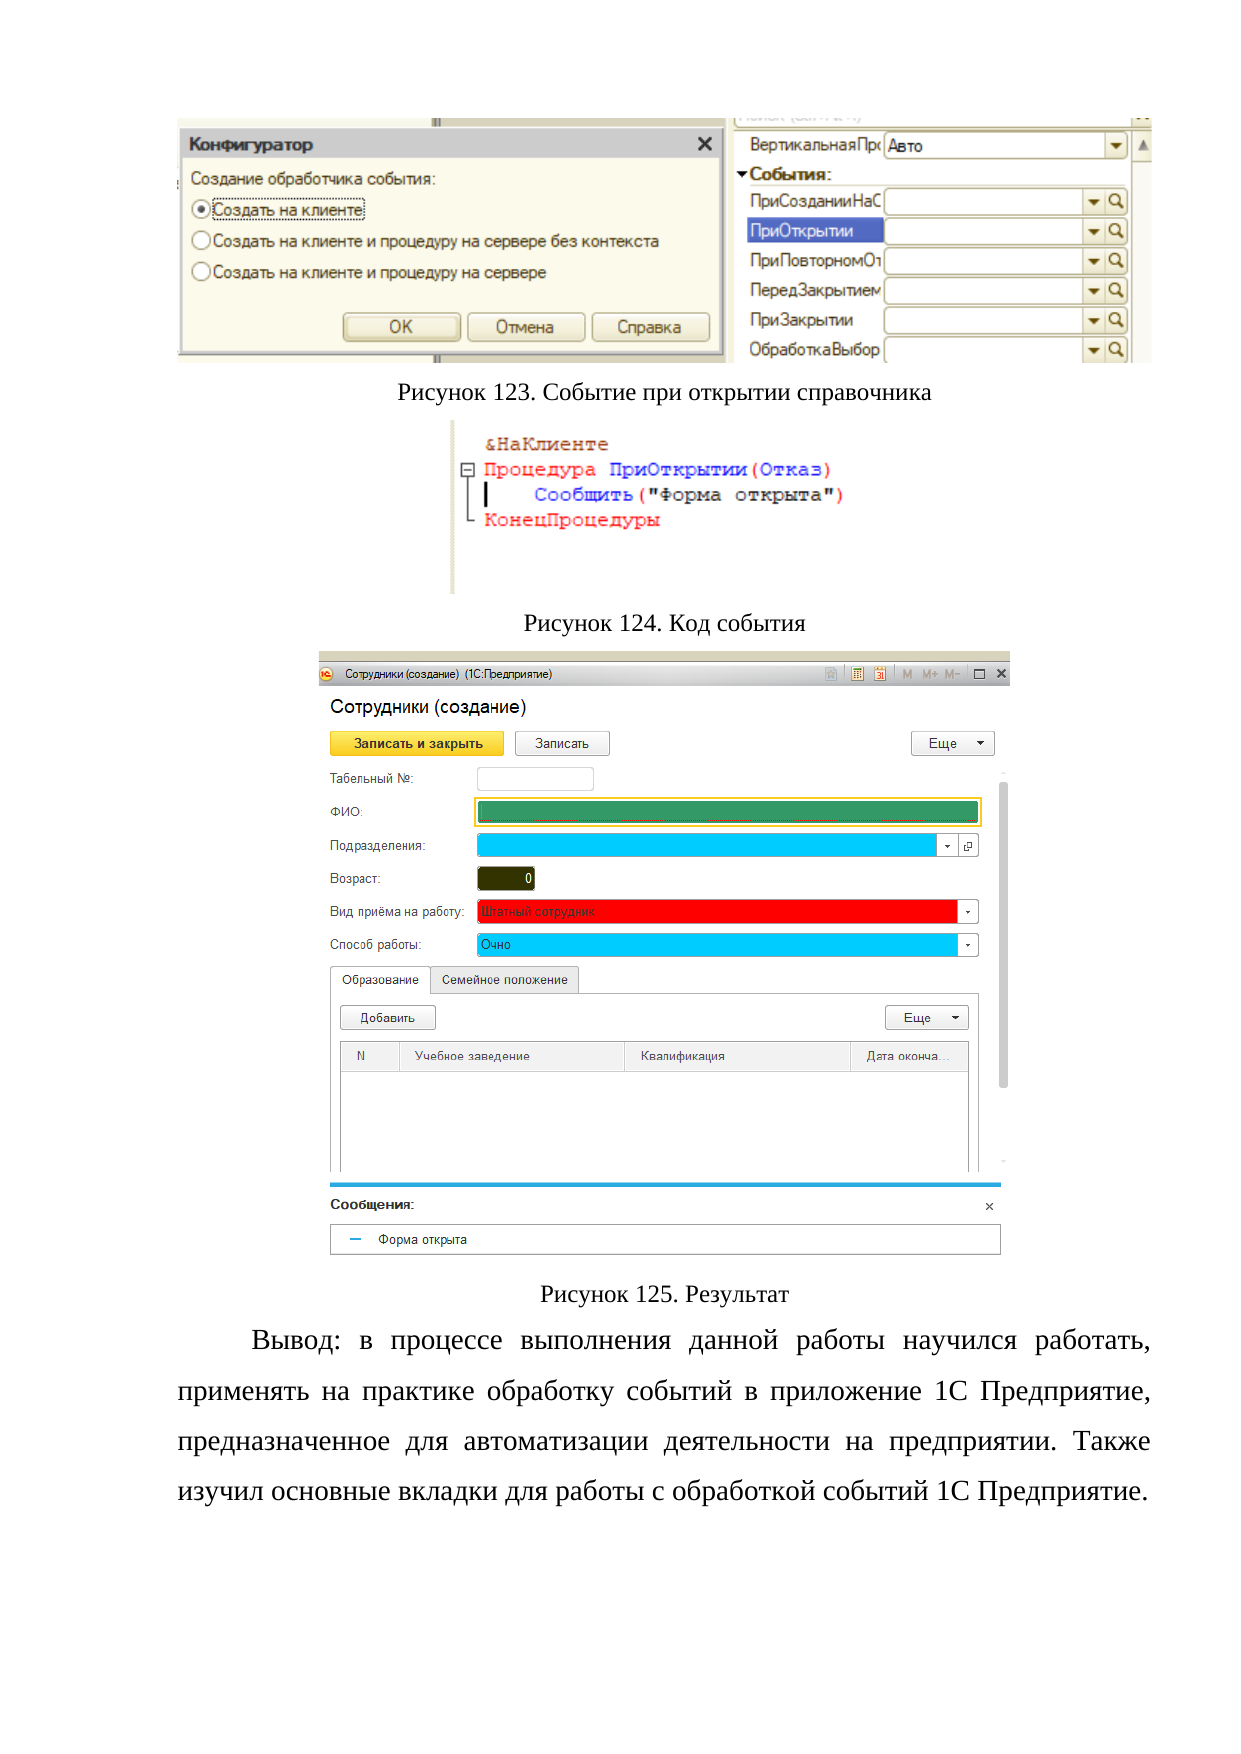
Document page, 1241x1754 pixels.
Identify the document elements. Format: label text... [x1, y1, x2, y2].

picture [177, 118, 1152, 363]
picture [450, 420, 879, 594]
text Вывод: в процессе выполнения данной работы научился работать, применять на практике обработку событий в приложение 1С Предприятие, предназначенное для автоматизации деятельности на предприятии. Также изучил основные вкладки для работы с обработкой событий 1С Предприятие. [177, 1322, 1152, 1507]
text Рисунок 125. Результат [177, 1279, 1152, 1308]
picture [318, 651, 1010, 1265]
text Рисунок 123. Событие при открытии справочника [177, 377, 1152, 406]
text Рисунок 124. Код события [177, 608, 1152, 637]
